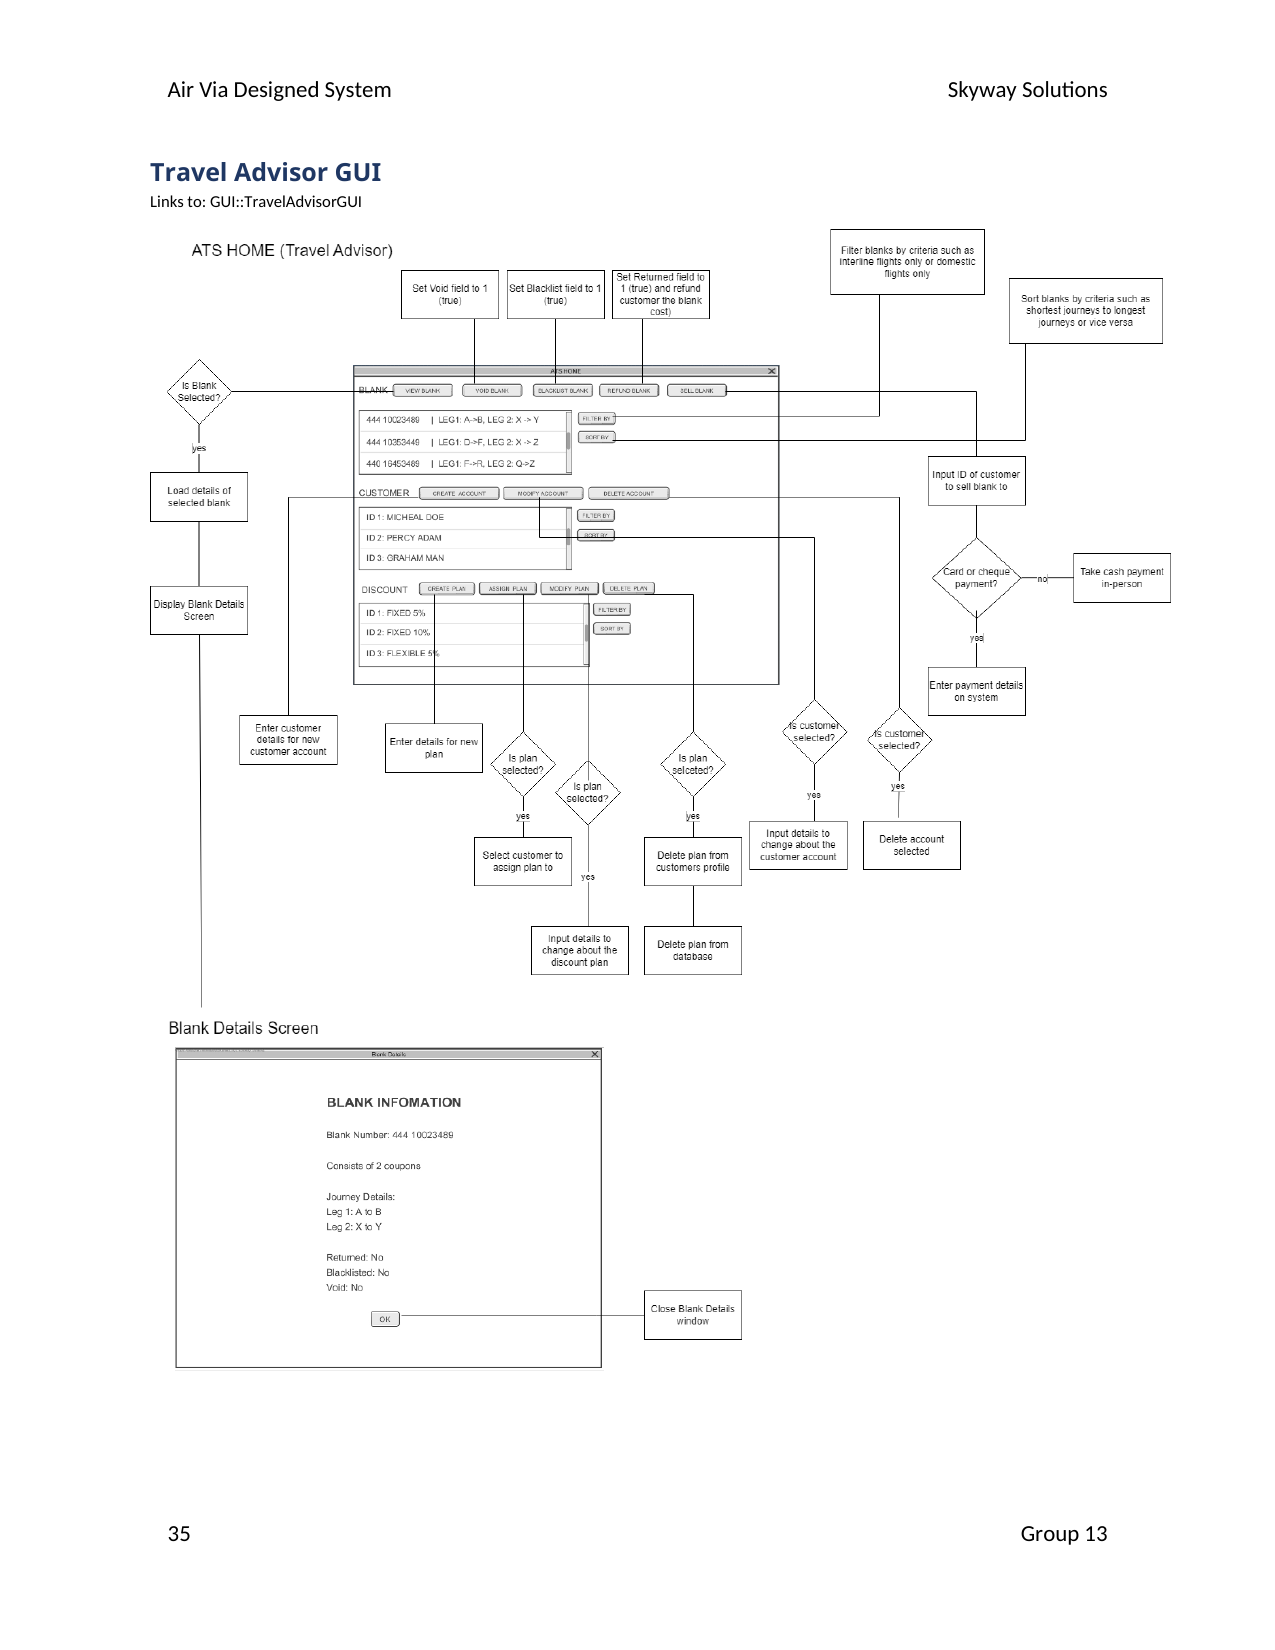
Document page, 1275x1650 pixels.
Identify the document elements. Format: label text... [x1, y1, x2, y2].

text Links to: GUI::TravelAdvisorGUI [150, 191, 1125, 211]
subtitle Travel Advisor GUI [150, 154, 1125, 188]
picture [150, 229, 1171, 1371]
